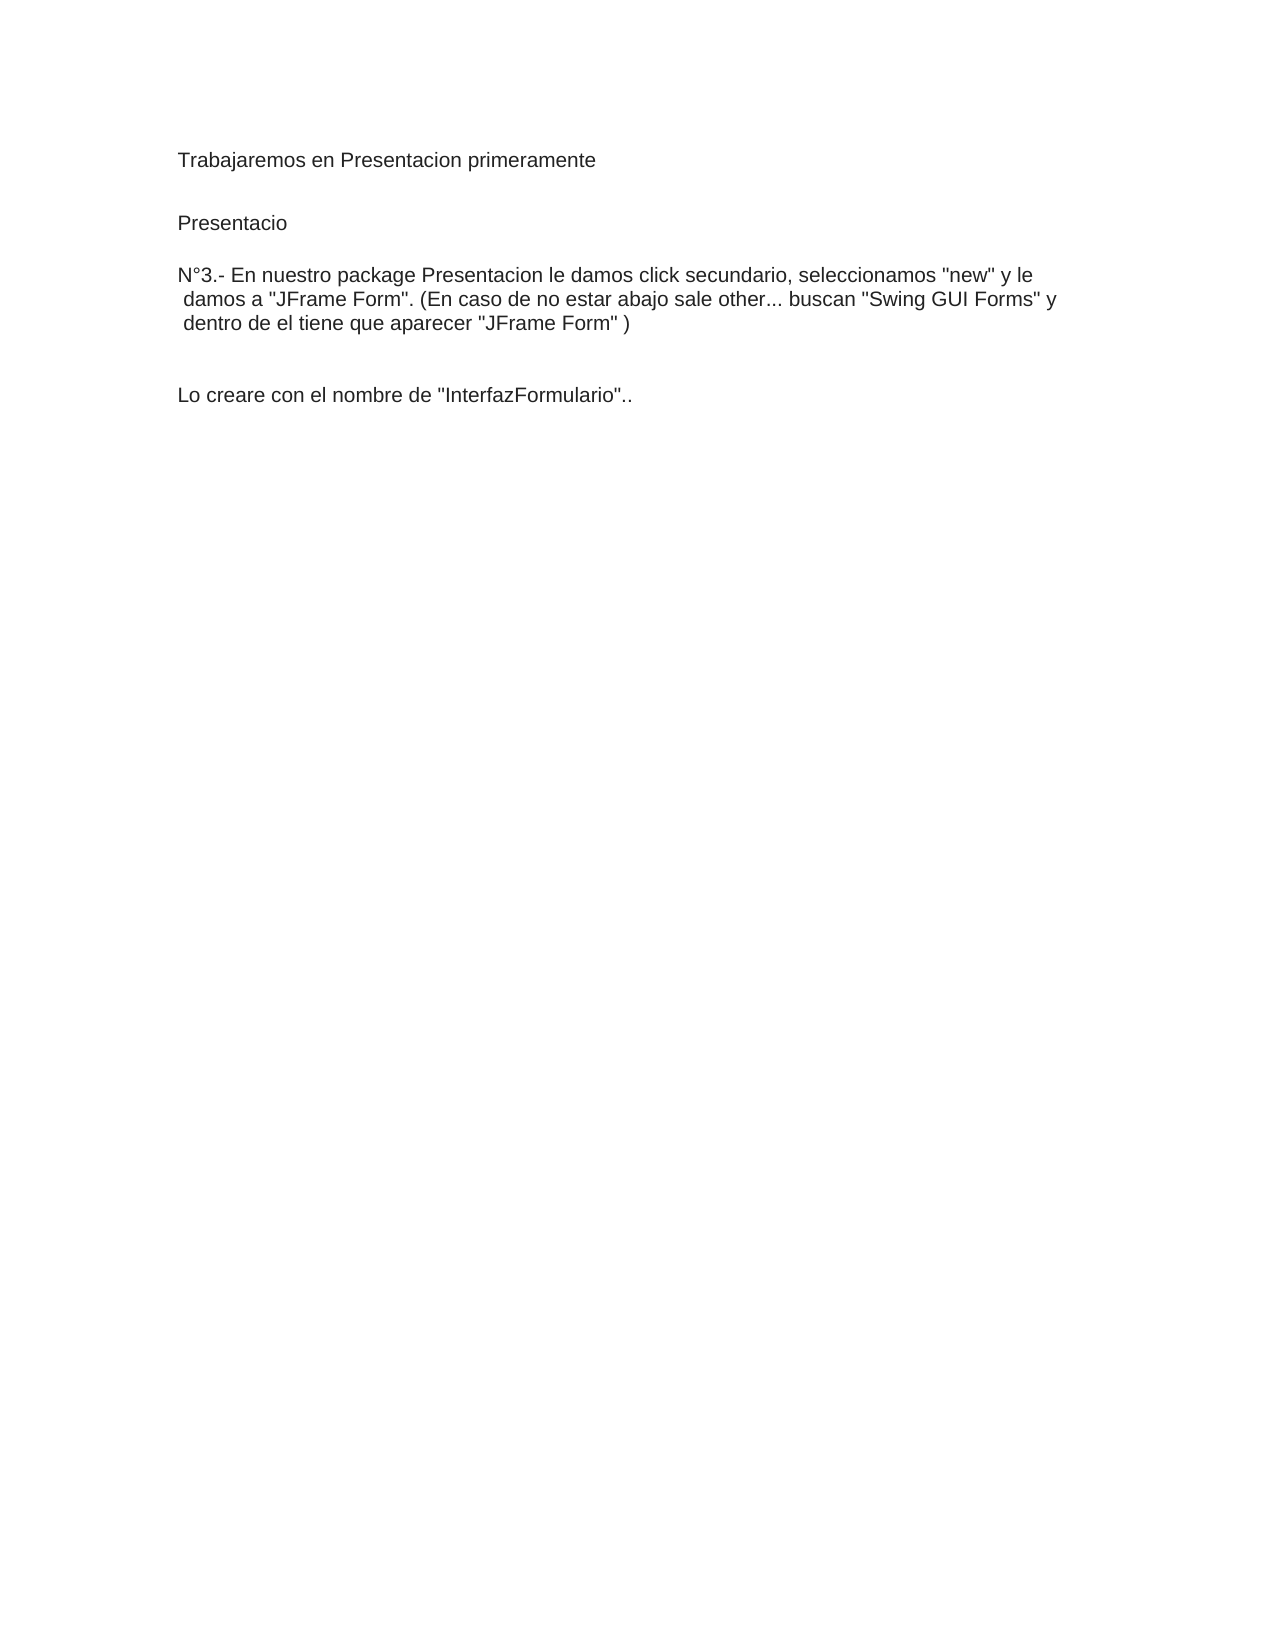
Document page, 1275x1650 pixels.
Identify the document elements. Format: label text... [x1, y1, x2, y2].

text Objetivos: Crear un formulario que pida los datos que el ejercicio requiera, hacer campos obligatorios, agregar imagenes al formulario, entre otras... lo aré lo mas explicativo posible si ya lo saben hacer sáltense pasos no vomiten insultos... N°1.- Abrir NetBeans y crear un "New Project"--"java"--"Java Class Library". (Dar el nombre que uno quiera no influye en nuestro objetivo). Para efectos del ejemplo lo llamare Formulario1 N°2.- En nuestro Source Packages, daremos click secundario, y crearemos un package llamado Presentacion,otro llamado Negocio.Modelo y otro llamado Negocio.Control (Esto lo hacemos para tener un código mas limpio) Nos quedara algo así... Trabajaremos en Presentacion primeramente. Presentacion N°3.- En nuestro package Presentacion le damos click secundario, seleccionamos "new" y le damos a "JFrame Form". (En caso de no estar abajo sale other... buscan "Swing GUI Forms" y dentro de el tiene que aparecer "JFrame Form" ) . Lo creare con el nombre de "InterfazFormulario".. En este ejemplo pediremos los siguientes datos (Nombre, apellidos, RUT, email, telefono) seran obligatorios todos los datos (El rut es para los chilenos asique su codigo lo enseñare al final de este pequeño tutorial). para este fin tendremos estos jlabel: Nombre, Apellidos, Rut, Email, Telefono, y que sus Nombres de variables seran "JLNombre" en el caso del nombre... (en caso de tener titulo crear un jlabel con el titulo). Ponerle nombre visible por el usuario es click secundario y "Edit Text" Ponerle nombre a la variable es click secundario y "Change Variable Name" Nos quedara algo asi: N°4.-Crearemos los JTextField: uno para cada Dato, excepto para el rut que necesita 2, con el siguiente nombre de varible por ejemplo: para el Nombre se llamara "txtNombre" para el Apellido se llamara "txtApellidos", (RUT; txtRut .... txtValidador). le damos click secundario "Edit Text" y le borramos el contenido sin ningun espacio luego agrandamos el textfield en caso de achicarse este... Nos quedara algo así... N°5.- Le damos un titulo al JFrame eso se hace dandolo click secundario encima del frame en cualquier lugar que no sea ni un jlabel o un JtextField y damos en "Propiedades", luego en donde dice "title" escribimos "Formulario" N°6.- Ahora crearemos botones "Button". crearemos 3 uno para "Guardar" uno para "Limpiar" y uno para "Salir" en los cuales al igual que en los jlabel y textfield vamos a ponerle nombre de variable... Guardar = BotonGuardar; Limpiar = BotonLimpiar; Salir = BotonSalir. N°7.- Agregaremos fondo a un Formulario, esto lo aremos con una clase y una imagen... Crearemos una clase llamada "FondoFormulario" (Java Class, en Presentacion) y a su vez crearemos un nuevo package llamado "Presentacion.Imagenes" (donde pondremos todas las imagenes). en FondoFormulario.java pondremos el siguiente codigo: //Inicio del código [177, 148, 1098, 406]
